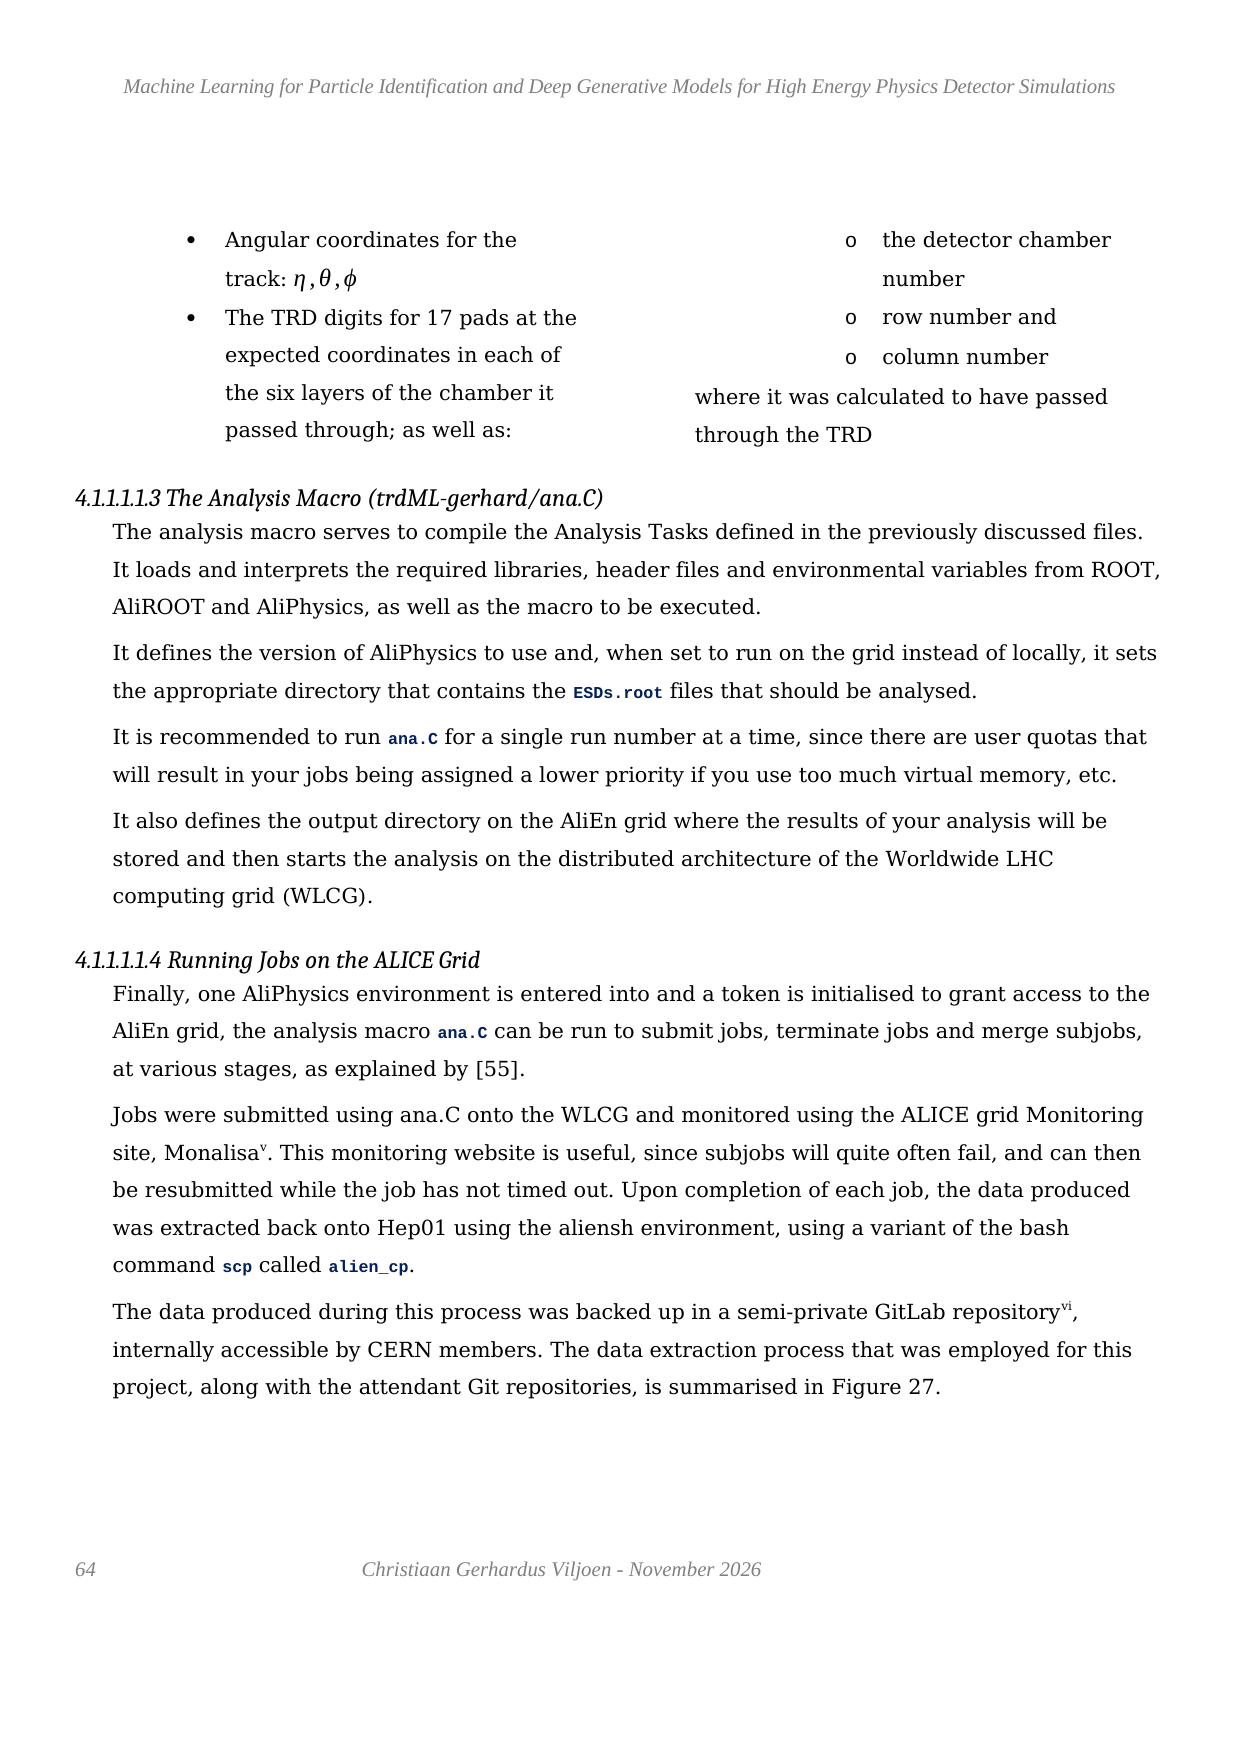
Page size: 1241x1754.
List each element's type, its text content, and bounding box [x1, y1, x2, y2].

text It is recommended to run ana.C for a single run number at a time, since there are user quotas that will result in your jobs being assigned a lower priority if you use too much virtual memory, etc. [112, 724, 1165, 787]
list column number [844, 344, 1165, 371]
text It also defines the output directory on the AliEn grid where the results of your analysis will be stored and then starts the analysis on the distributed architecture of the Worldwide LHC computing grid (WLCG). [112, 808, 1165, 908]
list The TRD digits for 17 pads at the expected coordinates in each of the six layers of the chamber it passed through; as well as: [187, 304, 583, 442]
list Angular coordinates for the track: [187, 227, 583, 292]
text The data produced during this process was backed up in a semi-private GitLab repository, internally accessible by CERN members. The data extraction process that was employed for this project, along with the attendant Git repositories, is summarised in Figure 27. [112, 1299, 1165, 1399]
subtitle Running Jobs on the ALICE Grid [75, 946, 1165, 974]
subtitle The Analysis Macro (trdML-gerhard/ana.C) [75, 484, 1165, 513]
list the detector chamber number [844, 227, 1165, 291]
text The analysis macro serves to compile the Analysis Tasks defined in the previously discussed files. It loads and interprets the required libraries, header files and environmental variables from ROOT, AliROOT and AliPhysics, as well as the macro to be executed. [112, 519, 1165, 619]
text Finally, one AliPhysics environment is entered into and a token is initialised to grant access to the AliEn grid, the analysis macro ana.C can be run to submit jobs, terminate jobs and merge subjobs, at various stages, as explained by . [112, 981, 1165, 1081]
text Jobs were submitted using ana.C onto the WLCG and monitored using the ALICE grid Monitoring site, Monalisa. This monitoring website is useful, since subjobs will quite often fail, and can then be resubmitted while the job has not timed out. Upon completion of each job, the data produced was extracted back onto Hep01 using the aliensh environment, using a variant of the bash command scp called alien_cp. [112, 1102, 1165, 1278]
list where it was calculated to have passed through the TRD [694, 384, 1165, 447]
list row number and [844, 303, 1165, 330]
text It defines the version of AliPhysics to use and, when set to run on the grid instead of locally, it sets the appropriate directory that contains the ESDs.root files that should be analysed. [112, 640, 1165, 703]
